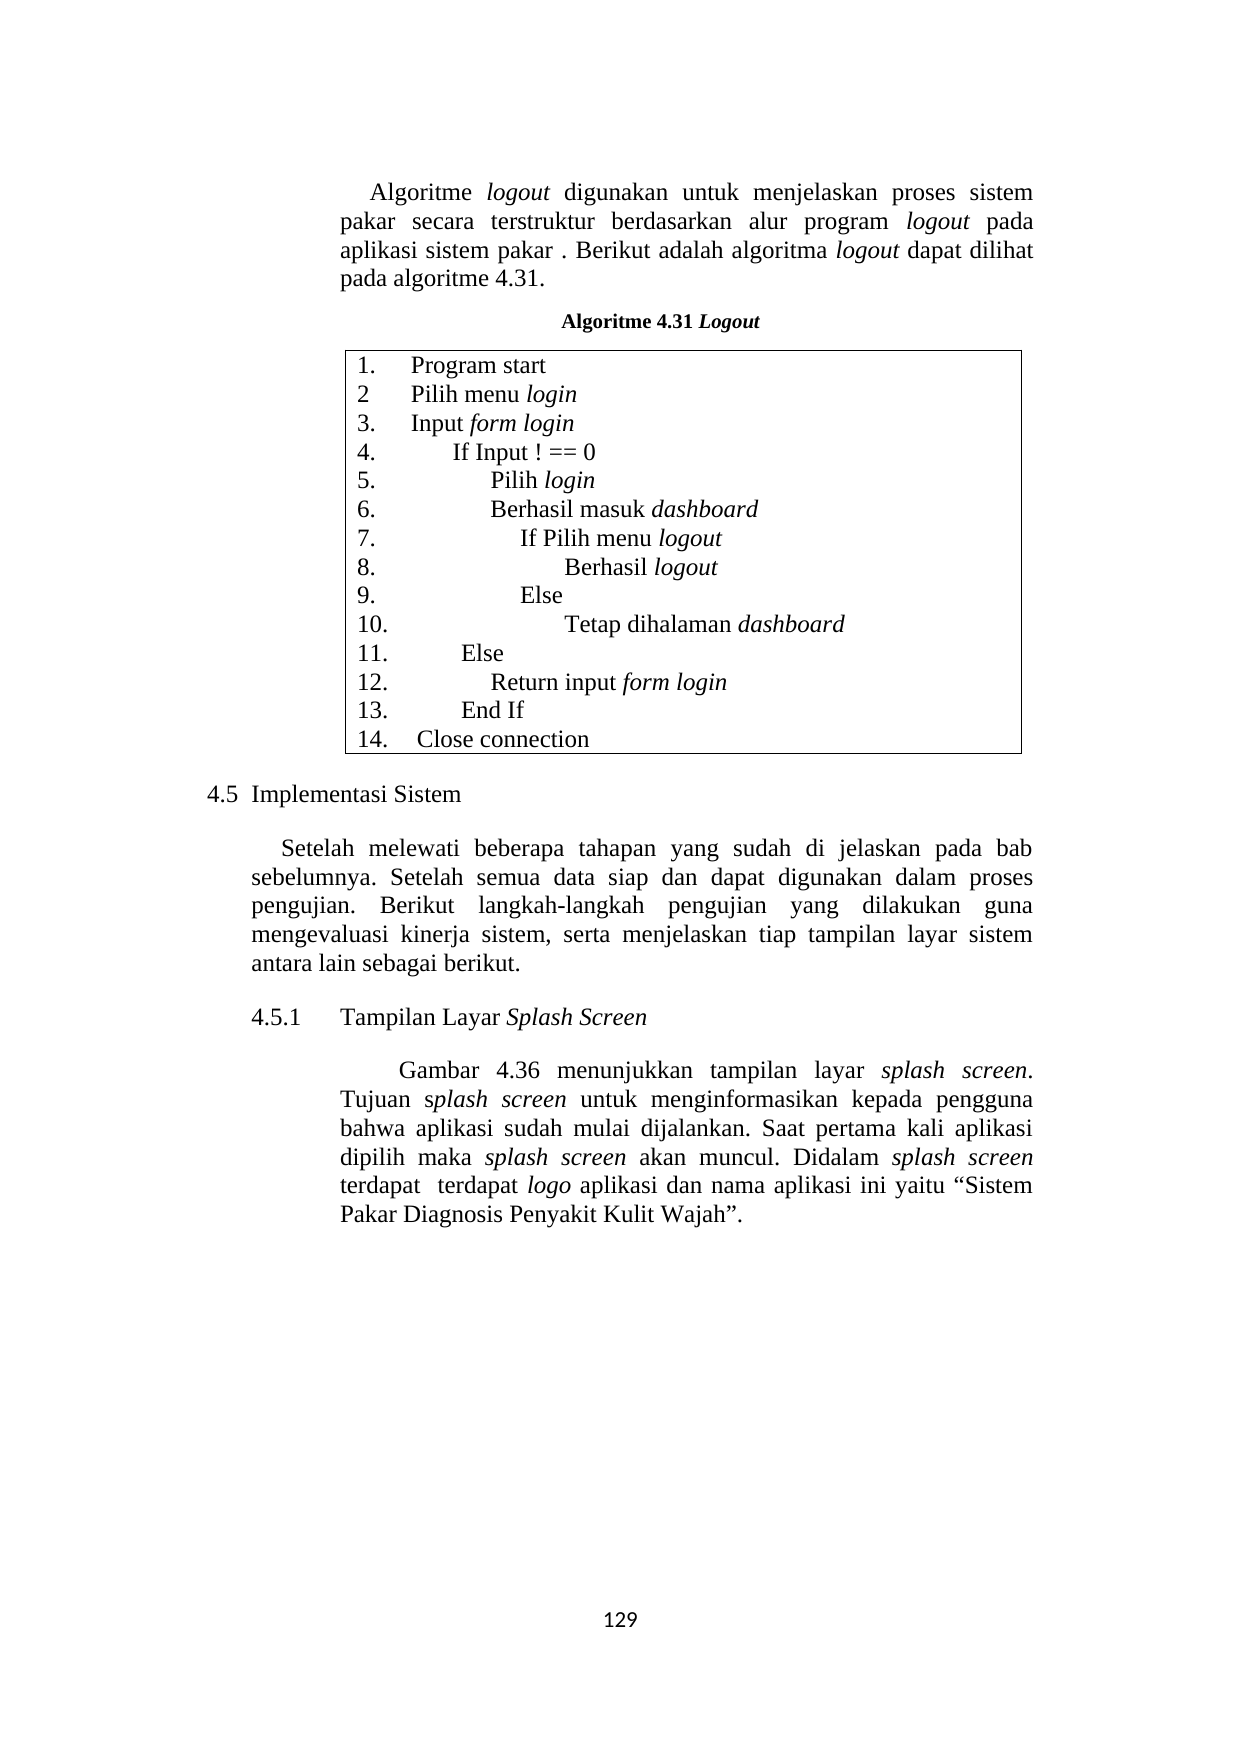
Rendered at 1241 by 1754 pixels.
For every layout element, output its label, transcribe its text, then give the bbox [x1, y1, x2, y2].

text Setelah melewati beberapa tahapan yang sudah di jelaskan pada bab sebelumnya. Setelah semua data siap dan dapat digunakan dalam proses pengujian. Berikut langkah-langkah pengujian yang dilakukan guna mengevaluasi kinerja sistem, serta menjelaskan tiap tampilan layar sistem antara lain sebagai berikut. [251, 833, 1033, 977]
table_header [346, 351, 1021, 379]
text Gambar 4.36 menunjukkan tampilan layar splash screen. Tujuan splash screen untuk menginformasikan kepada pengguna bahwa aplikasi sudah mulai dijalankan. Saat pertama kali aplikasi dipilih maka splash screen akan muncul. Didalam splash screen terdapat terdapat logo aplikasi dan nama aplikasi ini yaitu “Sistem Pakar Diagnosis Penyakit Kulit Wajah”. [340, 1055, 1033, 1228]
text Algoritme 4.31 Logout [282, 309, 823, 333]
text Implementasi Sistem [207, 779, 1033, 808]
text Algoritme logout digunakan untuk menjelaskan proses sistem pakar secara terstruktur berdasarkan alur program logout pada aplikasi sistem pakar . Berikut adalah algoritma logout dapat dilihat pada algoritme 4.31. [340, 177, 1033, 292]
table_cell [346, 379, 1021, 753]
text Tampilan Layar Splash Screen [251, 1002, 1033, 1030]
